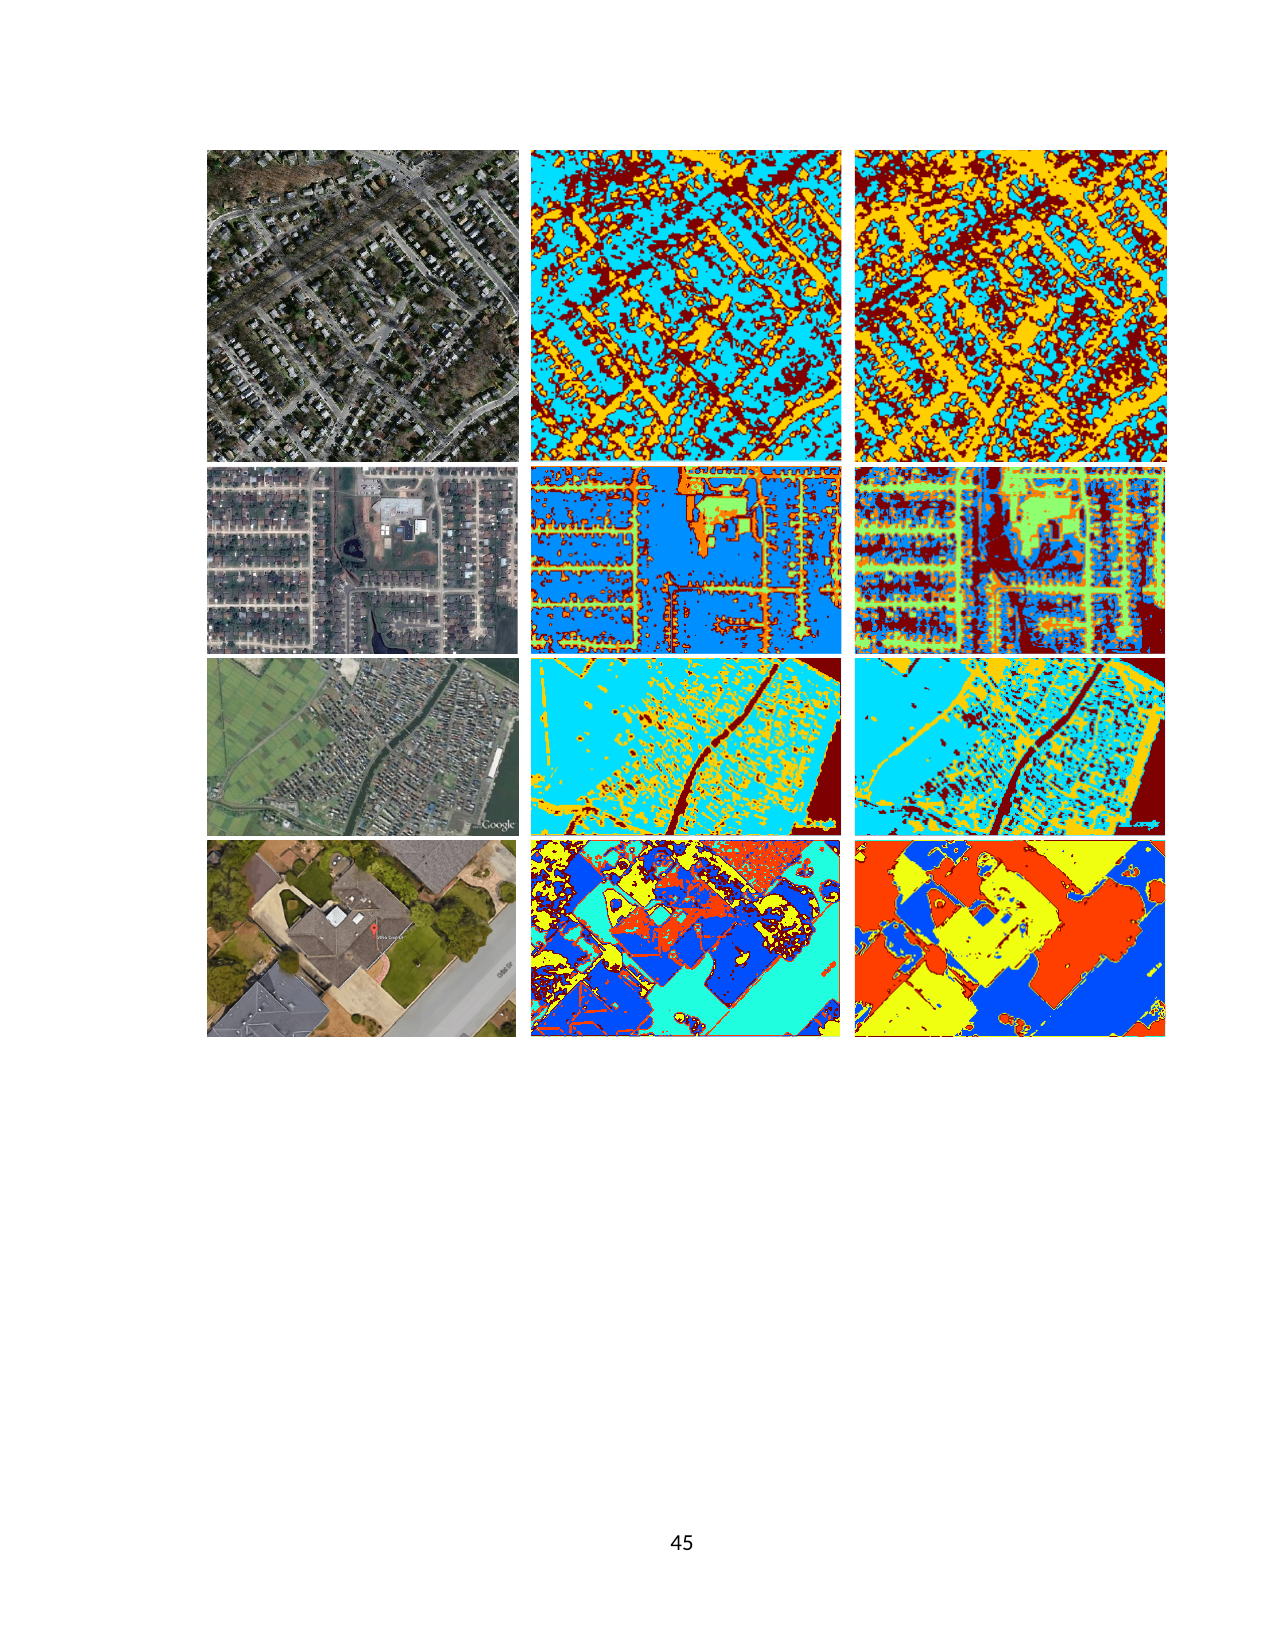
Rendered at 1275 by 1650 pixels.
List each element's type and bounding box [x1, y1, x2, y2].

table_cell [196, 840, 520, 1041]
picture [854, 150, 1167, 462]
picture [854, 467, 1166, 654]
picture [531, 150, 842, 462]
table_cell [196, 150, 520, 467]
table_cell [844, 840, 1168, 1041]
table_cell [520, 659, 844, 840]
picture [207, 466, 518, 654]
table_cell [196, 659, 520, 840]
picture [531, 658, 842, 836]
table_cell [196, 467, 520, 659]
picture [207, 150, 519, 462]
table_cell [520, 840, 844, 1041]
picture [531, 466, 842, 654]
picture [207, 658, 519, 836]
table_cell [844, 659, 1168, 840]
table_cell [844, 150, 1168, 467]
picture [854, 658, 1166, 836]
picture [854, 840, 1166, 1037]
picture [207, 840, 516, 1037]
table_cell [520, 150, 844, 467]
picture [531, 840, 840, 1037]
table_cell [844, 467, 1168, 659]
table_cell [520, 467, 844, 659]
